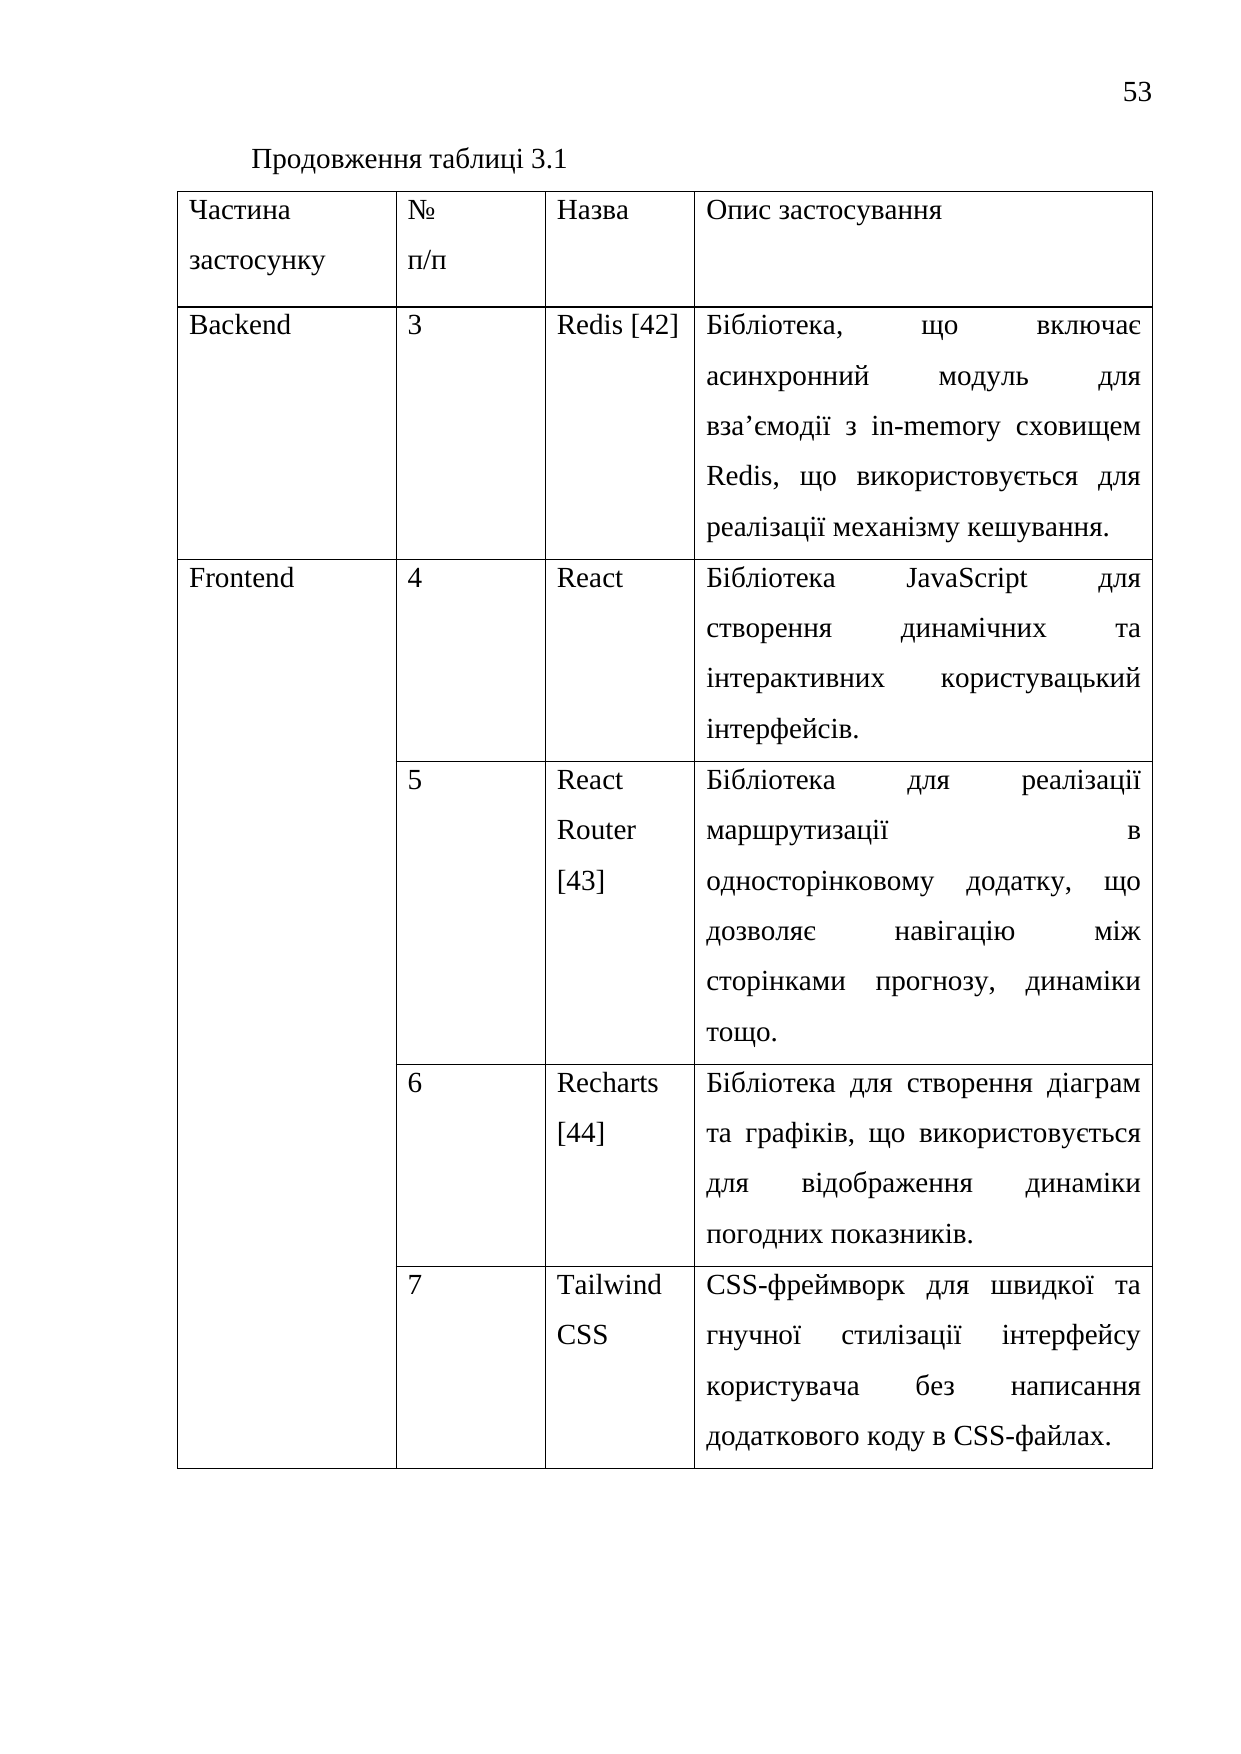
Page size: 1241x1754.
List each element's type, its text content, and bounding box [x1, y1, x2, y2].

table_cell 5 [397, 762, 545, 1064]
table_cell 4 [397, 560, 545, 761]
table_cell Redis [42] [546, 308, 694, 559]
table_cell React [546, 560, 694, 761]
table_cell CSS-фреймворк для швидкої та гнучної стилізації інтерфейсу користувача без написання додаткового коду в CSS-файлах. [695, 1267, 1152, 1468]
table_header Назва [546, 192, 694, 306]
table_cell Tailwind CSS [546, 1267, 694, 1468]
table_cell Backend [178, 308, 396, 559]
table_cell Frontend [178, 560, 396, 1468]
table_header Опис застосування [695, 192, 1152, 306]
table_cell Бібліотека для створення діаграм та графіків, що використовується для відображення динаміки погодних показників. [695, 1065, 1152, 1266]
table_header № п/п [397, 192, 545, 306]
table_cell Бібліотека, що включає асинхронний модуль для вза’ємодії з in-memory сховищем Redis, що використовується для реалізації механізму кешування. [695, 308, 1152, 559]
table_cell Recharts [44] [546, 1065, 694, 1266]
table_cell 7 [397, 1267, 545, 1468]
table_cell Бібліотека JavaScript для створення динамічних та інтерактивних користувацький інтерфейсів. [695, 560, 1152, 761]
text Продовження таблиці 3.1 [177, 141, 1152, 174]
table_header Частина застосунку [178, 192, 396, 306]
table_cell React Router [43] [546, 762, 694, 1064]
table_cell 6 [397, 1065, 545, 1266]
table_cell Бібліотека для реалізації маршрутизації в односторінковому додатку, що дозволяє навігацію між сторінками прогнозу, динаміки тощо. [695, 762, 1152, 1064]
table_cell 3 [397, 308, 545, 559]
